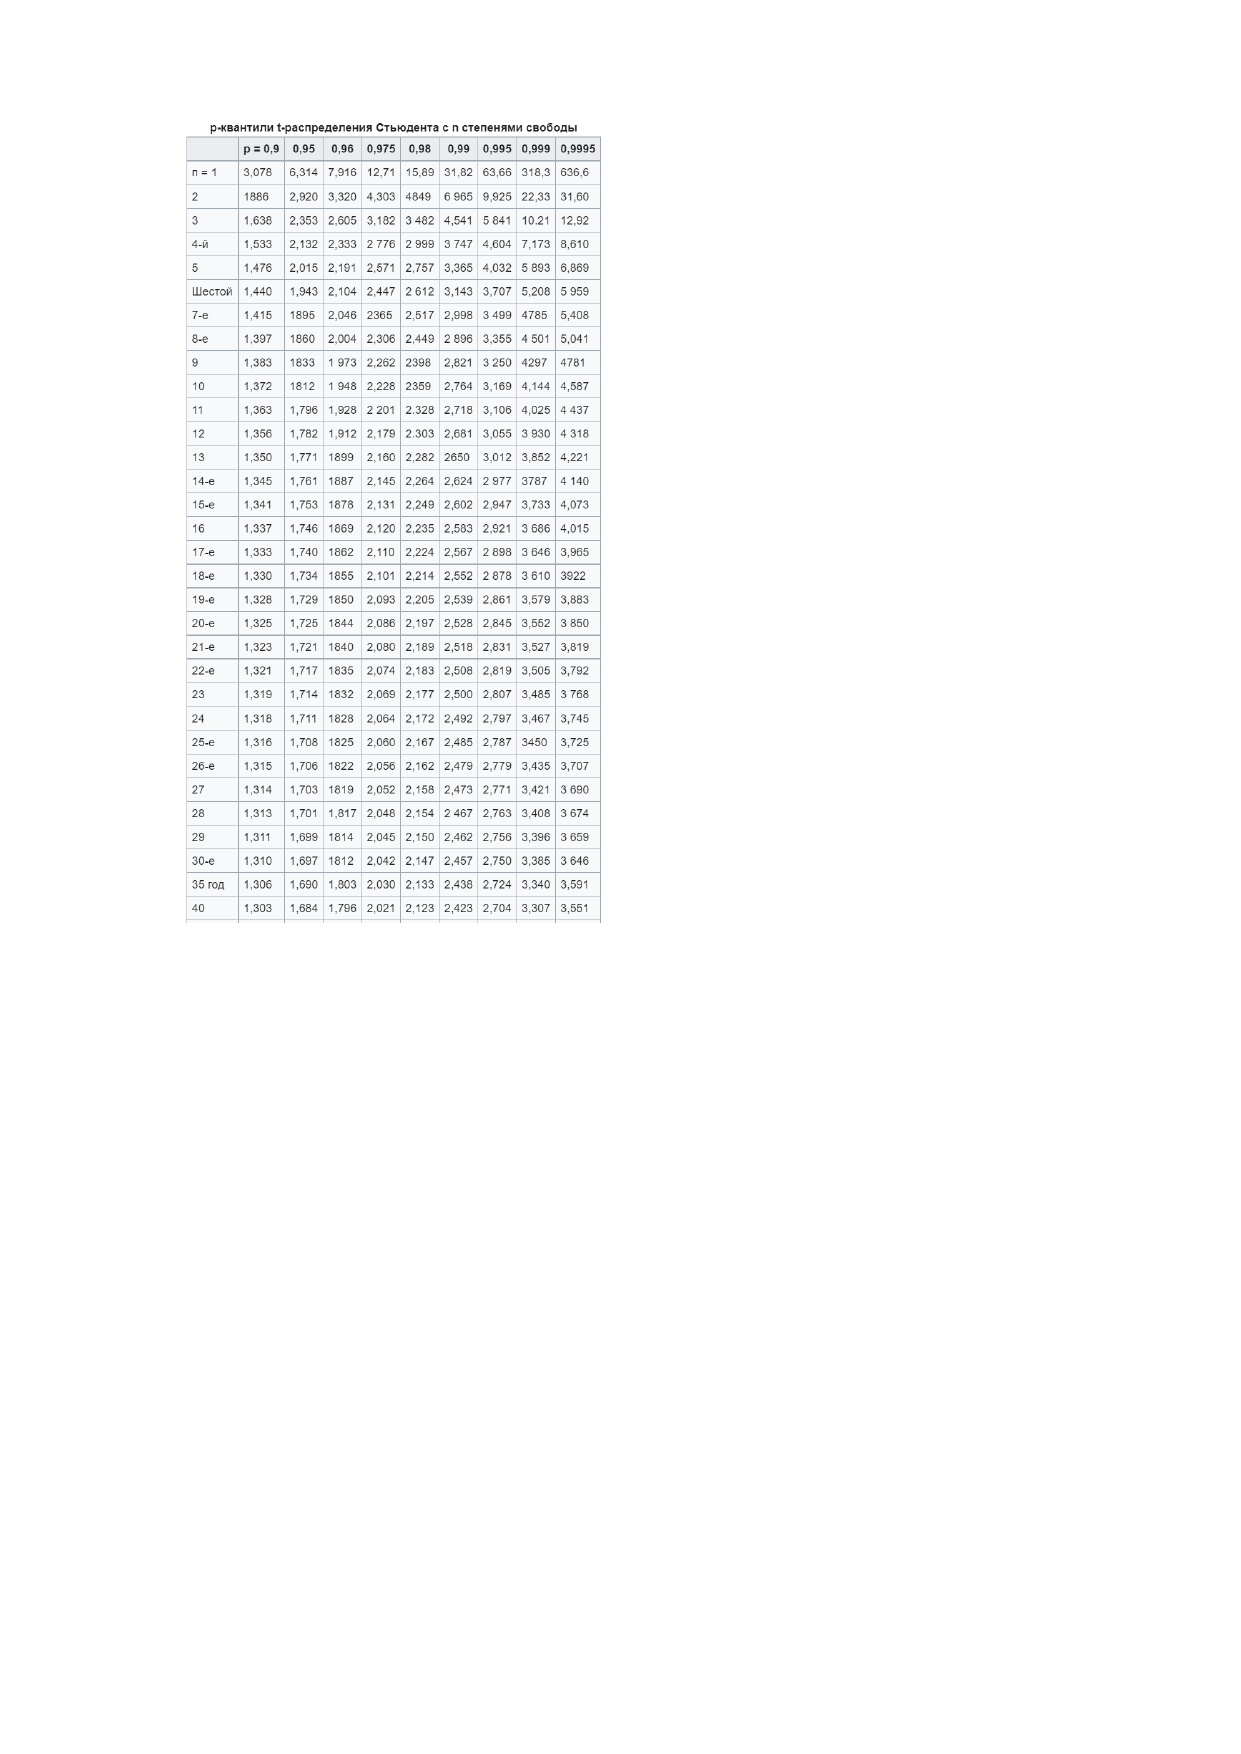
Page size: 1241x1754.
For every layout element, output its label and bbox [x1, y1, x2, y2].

picture [177, 118, 606, 923]
